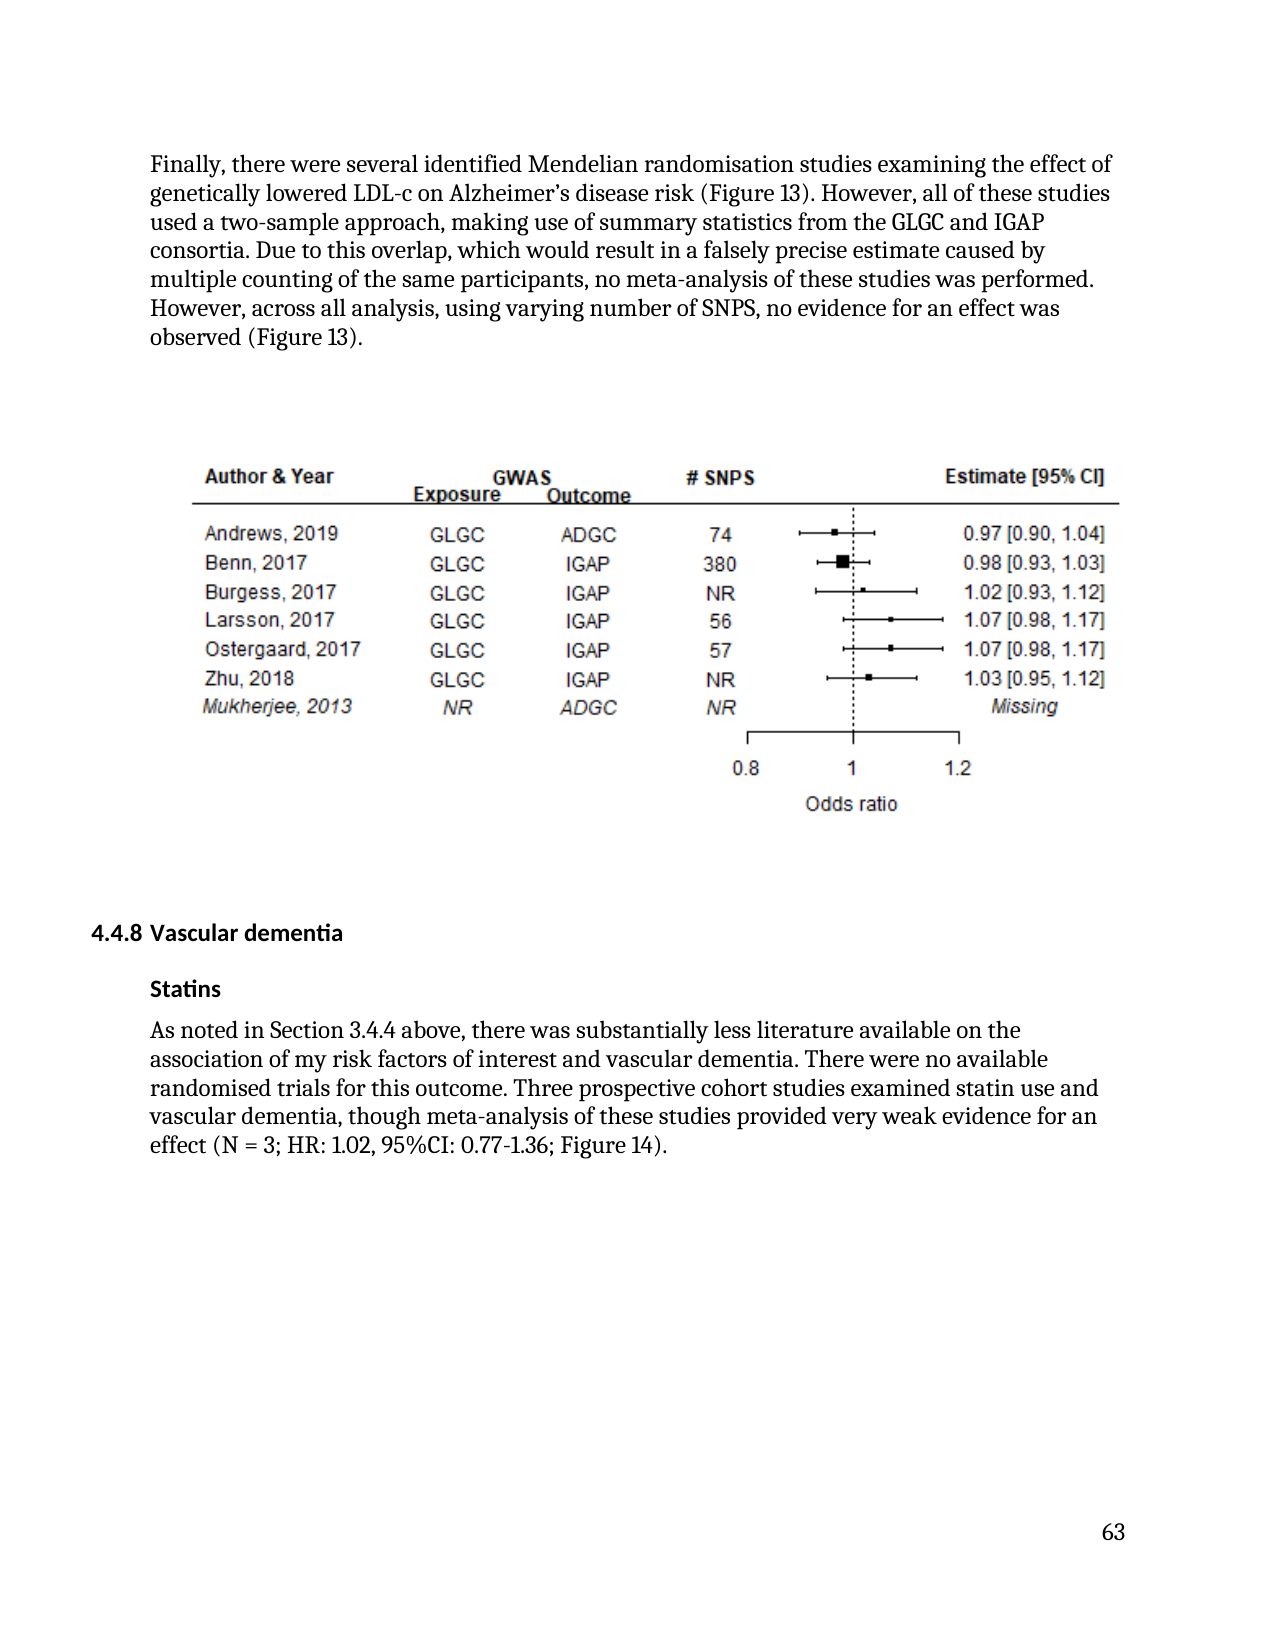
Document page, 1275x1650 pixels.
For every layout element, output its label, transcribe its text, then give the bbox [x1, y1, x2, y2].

text As noted in Section 3.4.4 above, there was substantially less literature available on the association of my risk factors of interest and vascular dementia. There were no available randomised trials for this outcome. Three prospective cohort studies examined statin use and vascular dementia, though meta-analysis of these studies provided very weak evidence for an effect (N = 3; HR: 1.02, 95%CI: 0.77-1.36; Figure 14). [150, 1016, 1125, 1160]
subtitle Vascular dementia [91, 917, 1125, 948]
picture [168, 363, 1144, 852]
text Finally, there were several identified Mendelian randomisation studies examining the effect of genetically lowered LDL-c on Alzheimer’s disease risk (Figure 13). However, all of these studies used a two-sample approach, making use of summary statistics from the GLGC and IGAP consortia. Due to this overlap, which would result in a falsely precise estimate caused by multiple counting of the same participants, no meta-analysis of these studies was performed. However, across all analysis, using varying number of SNPS, no evidence for an effect was observed (Figure 13). [150, 150, 1125, 351]
subtitle Statins [150, 973, 1125, 1003]
